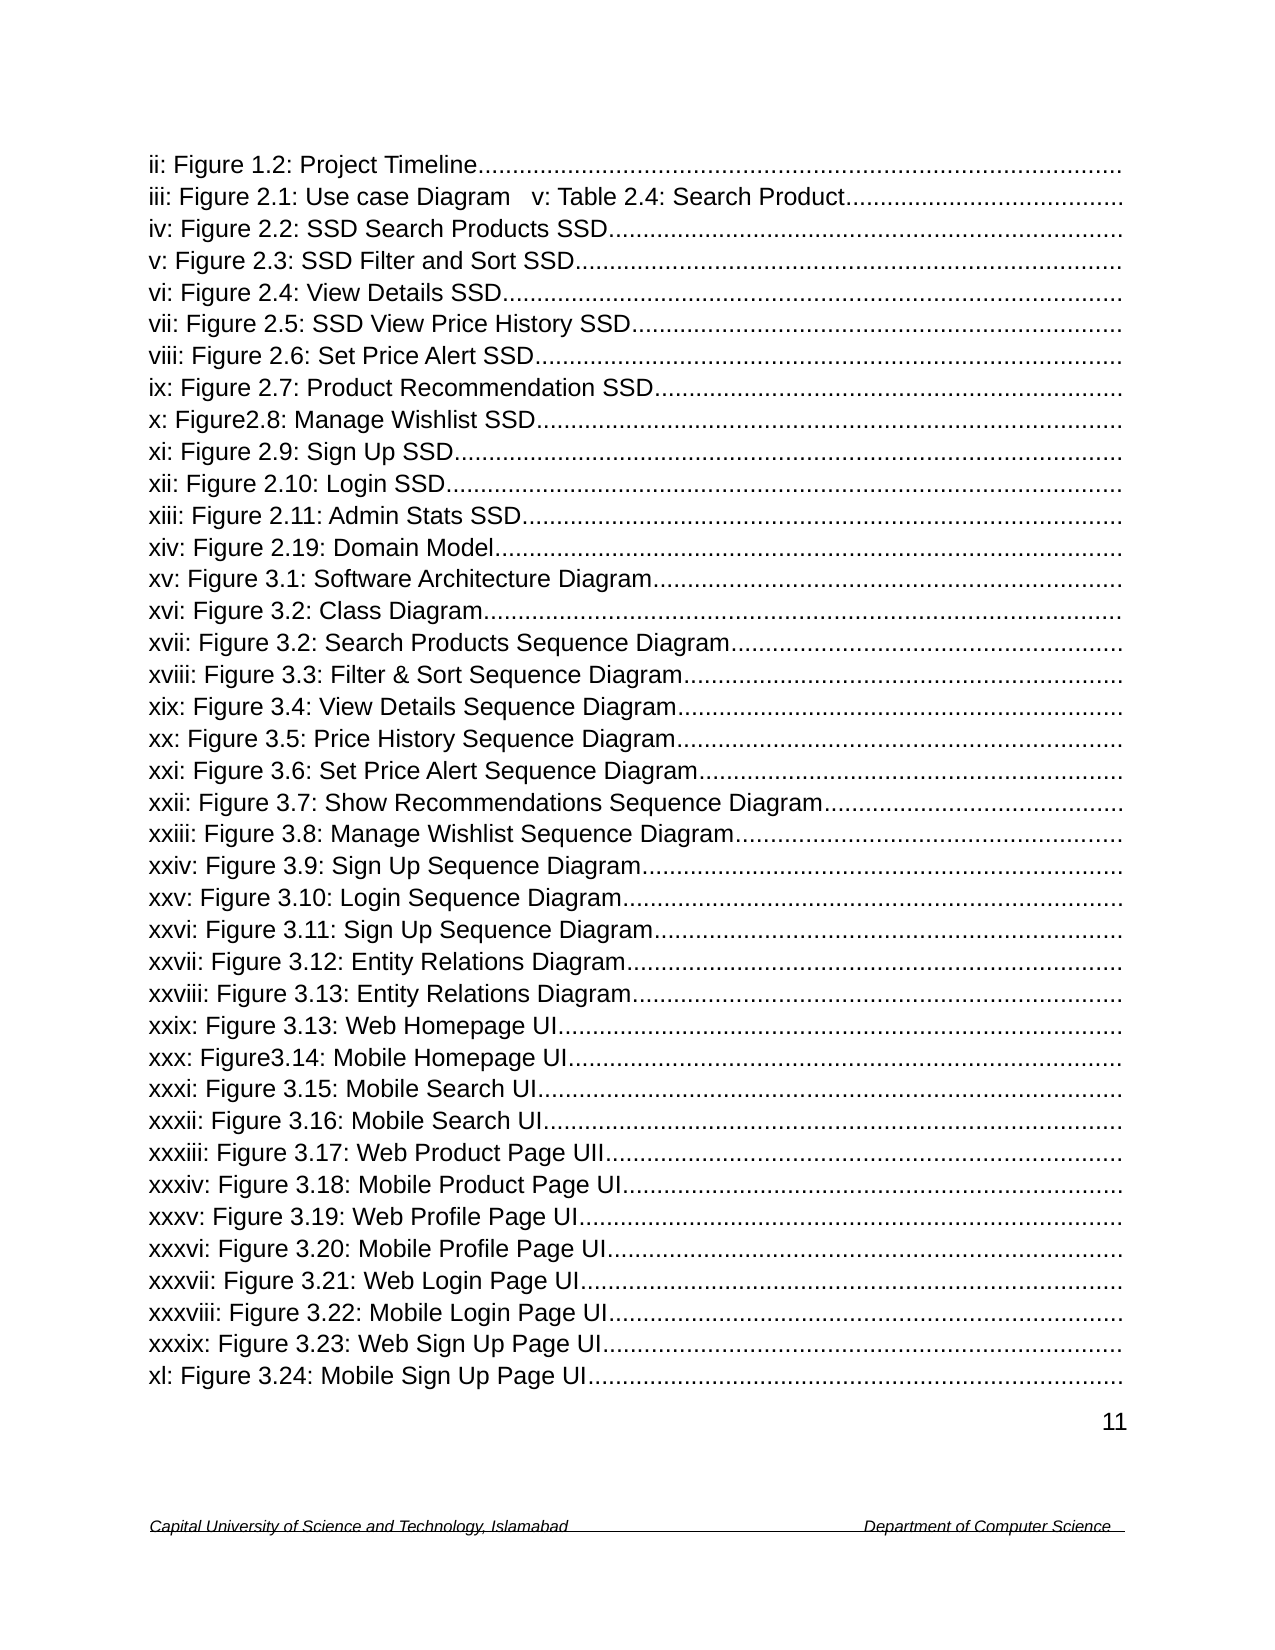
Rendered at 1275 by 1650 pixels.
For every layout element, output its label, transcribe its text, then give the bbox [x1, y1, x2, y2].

text xxx: Figure3.14: Mobile Homepage UI 62 [148, 1042, 1028, 1071]
text xxxi: Figure 3.15: Mobile Search UI 63 [148, 1074, 1028, 1103]
text xxxiv: Figure 3.18: Mobile Product Page UI 65 [148, 1170, 1028, 1199]
text xvii: Figure 3.2: Search Products Sequence Diagram 51 [148, 628, 1028, 657]
text xxxii: Figure 3.16: Mobile Search UI 64 [148, 1106, 1028, 1135]
text xxi: Figure 3.6: Set Price Alert Sequence Diagram 55 [148, 756, 1028, 784]
text xxiv: Figure 3.9: Sign Up Sequence Diagram 58 [148, 851, 1028, 880]
text ix: Figure 2.7: Product Recommendation SSD 42 [148, 373, 1028, 402]
text xxxiii: Figure 3.17: Web Product Page UII 65 [148, 1138, 1028, 1167]
text xxv: Figure 3.10: Login Sequence Diagram 58 [148, 883, 1028, 912]
text xx: Figure 3.5: Price History Sequence Diagram 54 [148, 724, 1028, 752]
text xxiii: Figure 3.8: Manage Wishlist Sequence Diagram 57 [148, 819, 1028, 848]
text xxii: Figure 3.7: Show Recommendations Sequence Diagram 56 [148, 787, 1028, 816]
text xv: Figure 3.1: Software Architecture Diagram 48 [148, 564, 1028, 593]
text v: Figure 2.3: SSD Filter and Sort SSD 40 [148, 246, 1028, 274]
text iv: Figure 2.2: SSD Search Products SSD 39 [148, 214, 1028, 242]
text x: Figure2.8: Manage Wishlist SSD 42 [148, 405, 1028, 434]
text vii: Figure 2.5: SSD View Price History SSD 41 [148, 309, 1028, 338]
text iii: Figure 2.1: Use case Diagram v: Table 2.4: Search Product 25 [148, 182, 1028, 211]
text xxix: Figure 3.13: Web Homepage UI 62 [148, 1011, 1028, 1039]
text xiii: Figure 2.11: Admin Stats SSD 44 [148, 501, 1028, 529]
text xxxvii: Figure 3.21: Web Login Page UI 68 [148, 1266, 1028, 1294]
text xiv: Figure 2.19: Domain Model 45 [148, 532, 1028, 561]
text xviii: Figure 3.3: Filter & Sort Sequence Diagram 52 [148, 660, 1028, 689]
text viii: Figure 2.6: Set Price Alert SSD 41 [148, 341, 1028, 370]
text xi: Figure 2.9: Sign Up SSD 43 [148, 437, 1028, 466]
text xxvii: Figure 3.12: Entity Relations Diagram 60 [148, 947, 1028, 976]
text xxxviii: Figure 3.22: Mobile Login Page UI 68 [148, 1297, 1028, 1326]
text xii: Figure 2.10: Login SSD 43 [148, 469, 1028, 497]
text xxxv: Figure 3.19: Web Profile Page UI 66 [148, 1202, 1028, 1231]
text xvi: Figure 3.2: Class Diagram 49 [148, 596, 1028, 625]
text xxviii: Figure 3.13: Entity Relations Diagram 61 [148, 979, 1028, 1007]
text xxxvi: Figure 3.20: Mobile Profile Page UI 67 [148, 1234, 1028, 1262]
text xl: Figure 3.24: Mobile Sign Up Page UI 70 [148, 1361, 1028, 1390]
text xix: Figure 3.4: View Details Sequence Diagram 53 [148, 692, 1028, 721]
text xxvi: Figure 3.11: Sign Up Sequence Diagram 59 [148, 915, 1028, 944]
text vi: Figure 2.4: View Details SSD 40 [148, 277, 1028, 306]
text xxxix: Figure 3.23: Web Sign Up Page UI 69 [148, 1329, 1028, 1358]
text ii: Figure 1.2: Project Timeline 20 [148, 150, 1028, 179]
